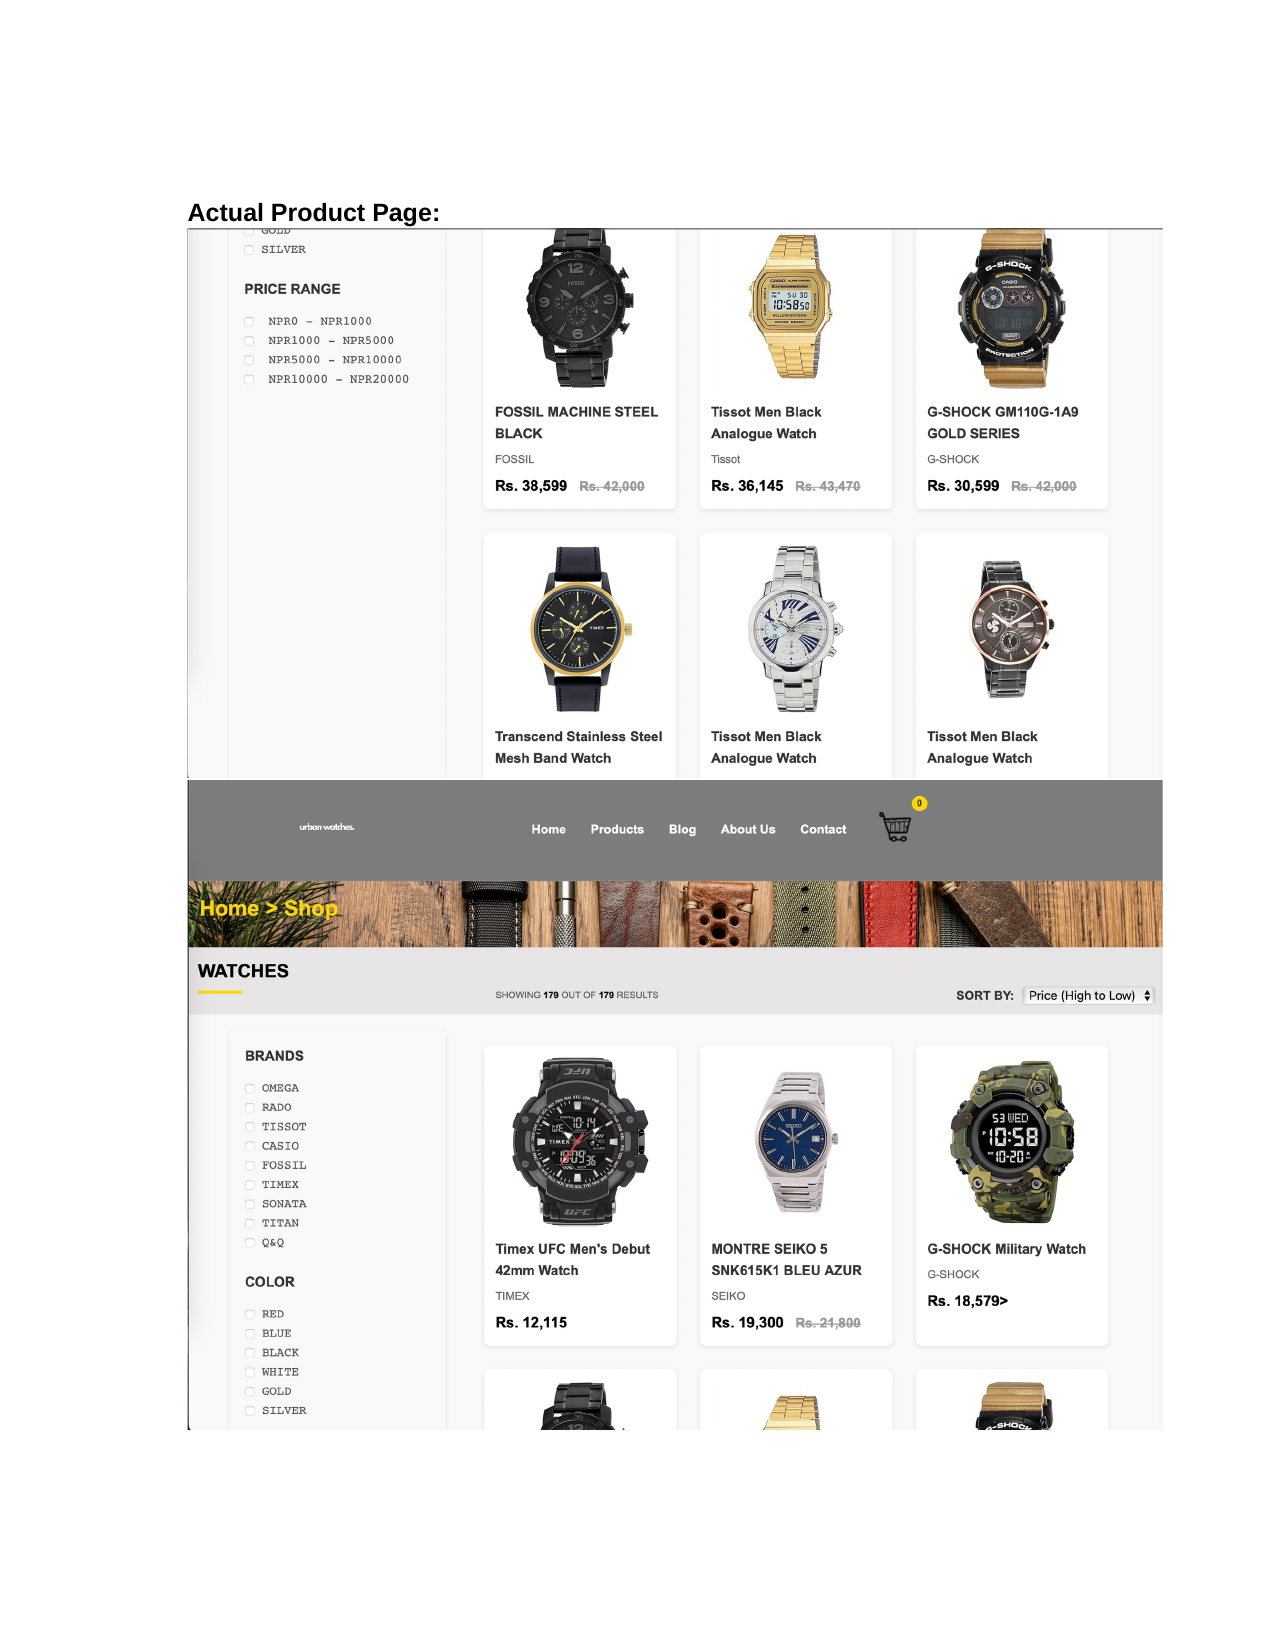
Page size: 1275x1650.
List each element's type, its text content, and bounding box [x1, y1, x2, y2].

picture [187, 228, 1163, 778]
text Actual Product Page: [187, 198, 1125, 228]
picture [187, 780, 1163, 1430]
